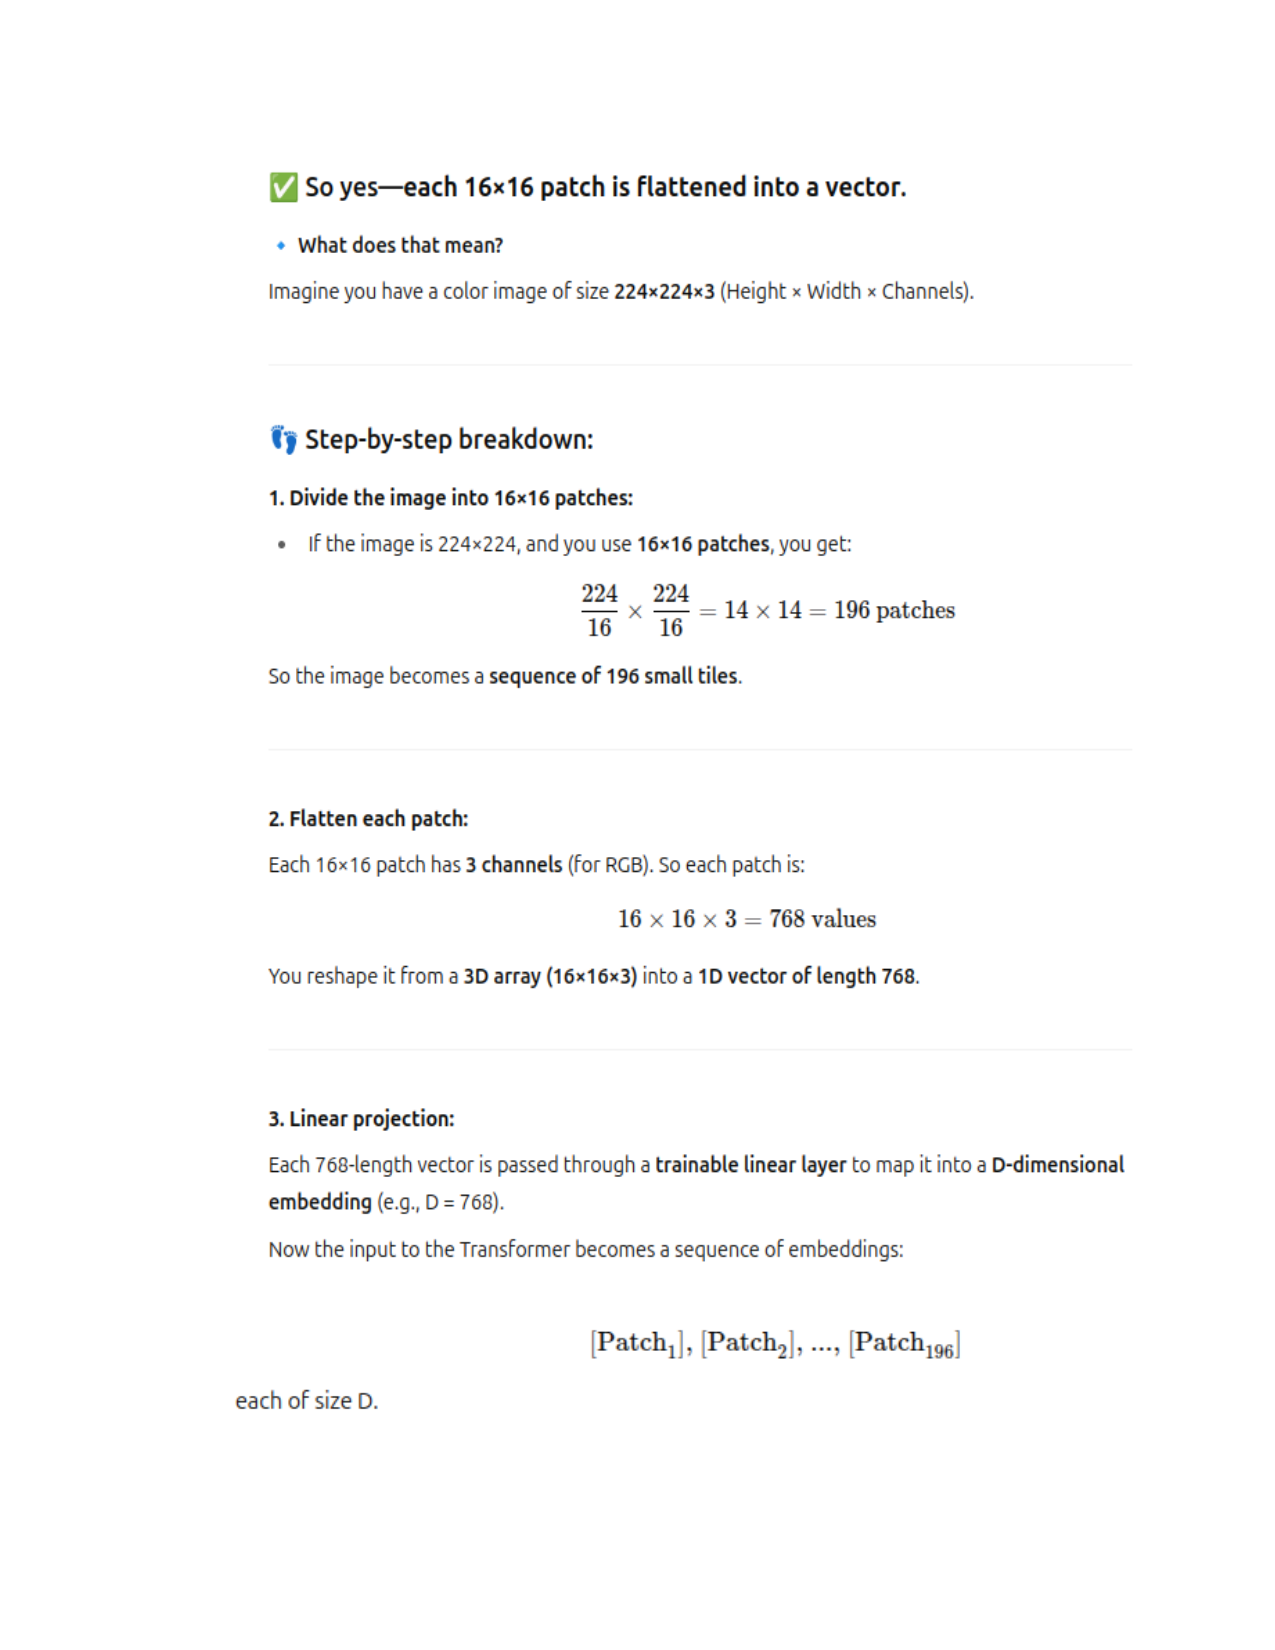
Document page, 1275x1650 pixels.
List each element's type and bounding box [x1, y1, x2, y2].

picture [223, 1299, 996, 1461]
picture [223, 150, 1133, 1275]
